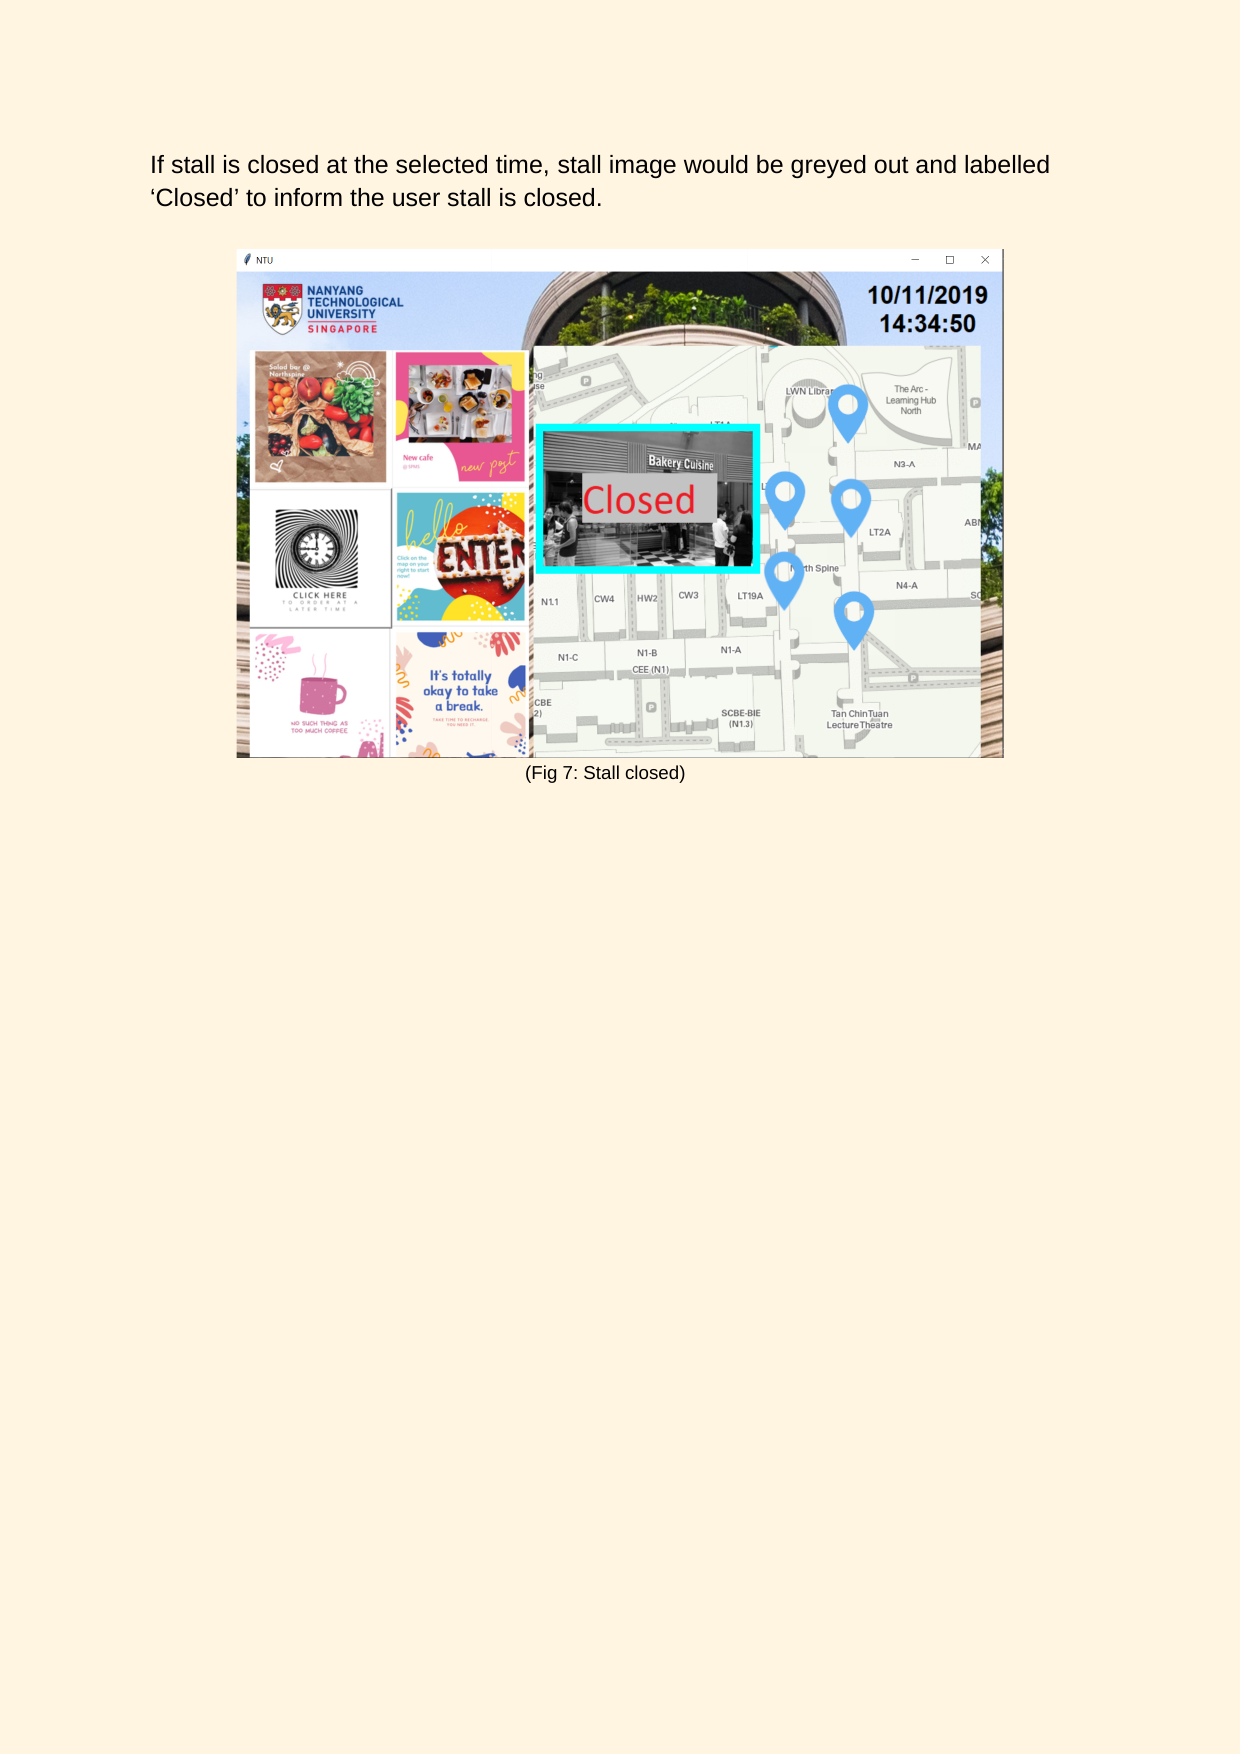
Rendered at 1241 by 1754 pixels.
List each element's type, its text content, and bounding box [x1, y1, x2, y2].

text (Fig 7: Stall closed) [525, 762, 1090, 783]
picture [236, 249, 1004, 758]
text If stall is closed at the selected time, stall image would be greyed out and labelled ‘Closed’ to inform the user stall is closed. [150, 150, 1090, 212]
